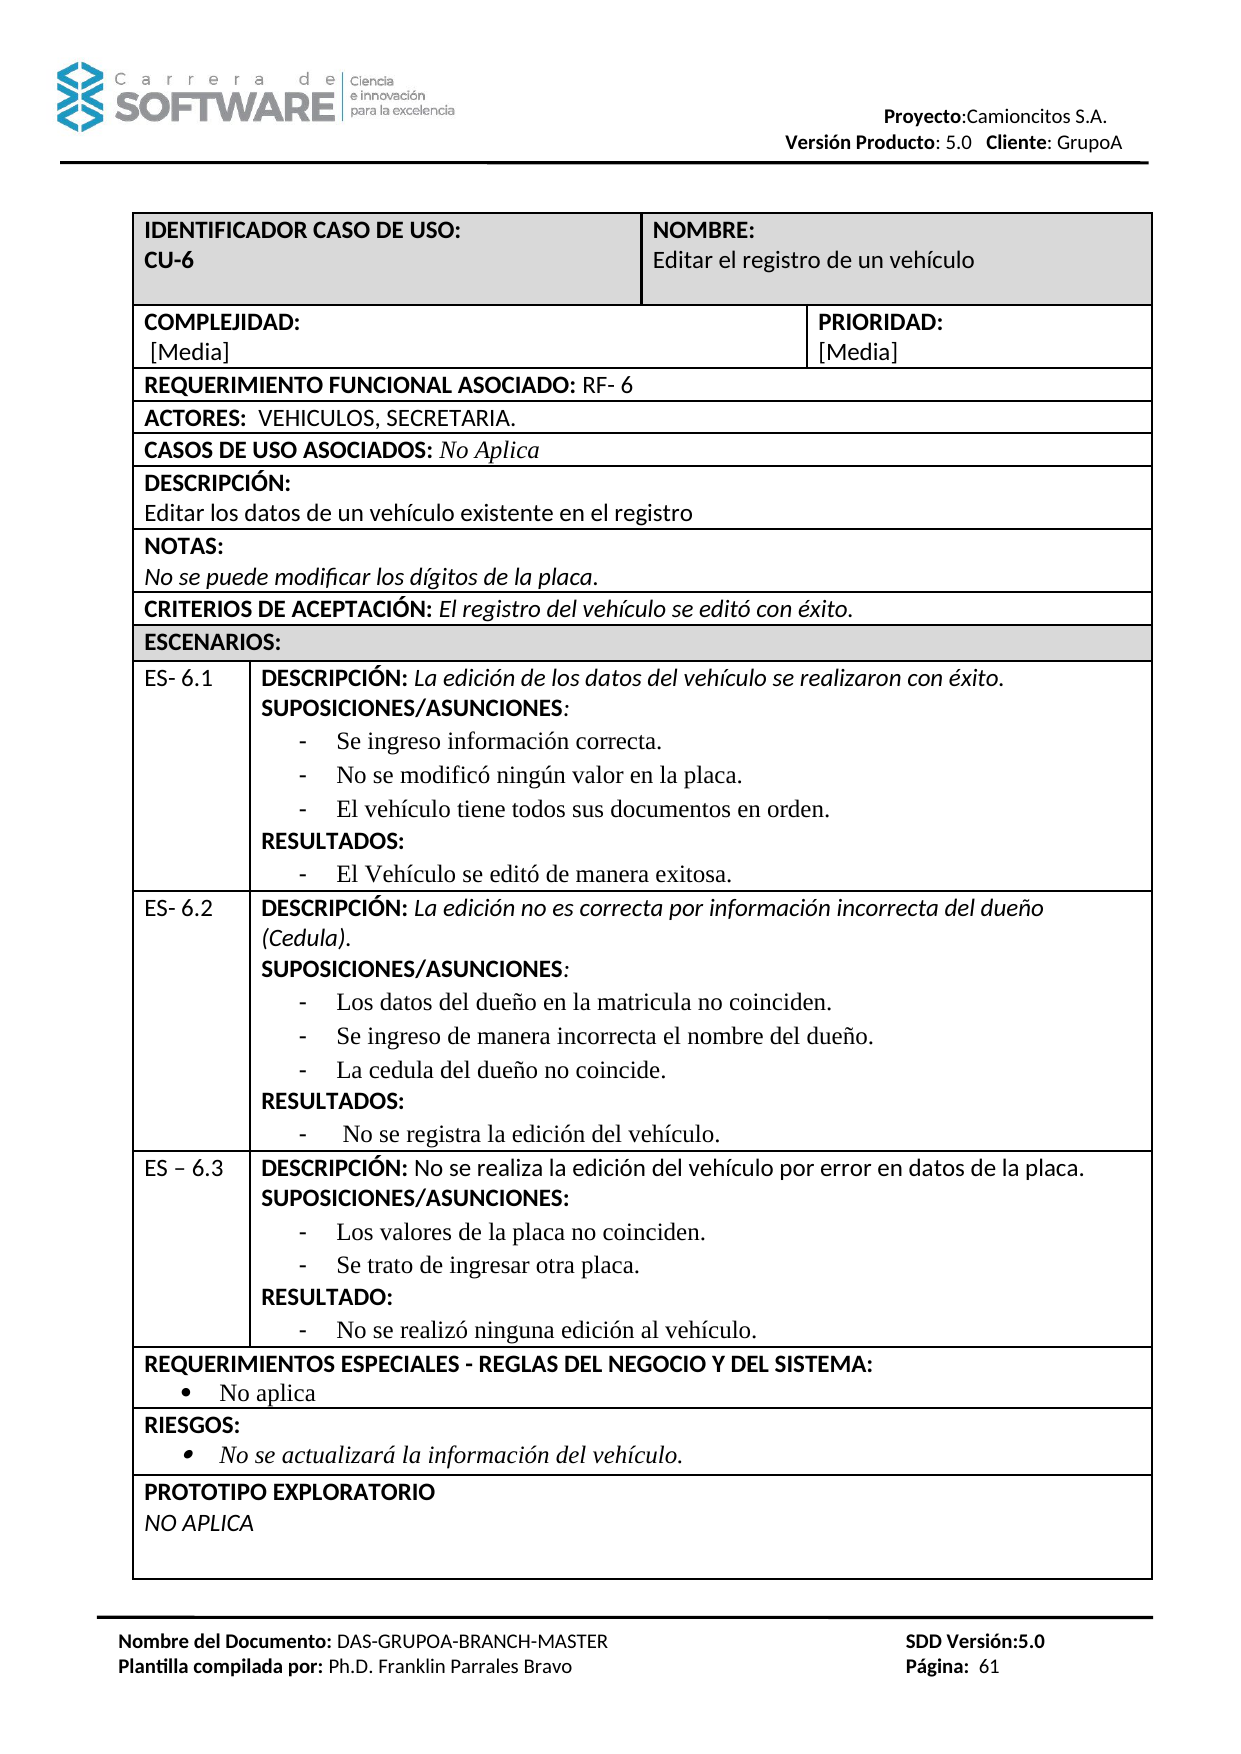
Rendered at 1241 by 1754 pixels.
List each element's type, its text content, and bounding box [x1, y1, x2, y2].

table_cell ES- 6.2 [134, 892, 249, 1150]
table_header IDENTIFICADOR CASO DE USO: CU-6 [134, 214, 640, 304]
table_cell REQUERIMIENTOS ESPECIALES - REGLAS DEL NEGOCIO Y DEL SISTEMA: No aplica [134, 1348, 1151, 1407]
table_cell COMPLEJIDAD: [Media] [134, 306, 806, 367]
table_cell REQUERIMIENTO FUNCIONAL ASOCIADO: RF- 6 [134, 369, 1151, 400]
table_cell ESCENARIOS: [134, 626, 1151, 660]
table_cell ES- 6.1 [134, 662, 249, 889]
table_cell DESCRIPCIÓN: Editar los datos de un vehículo existente en el registro [134, 467, 1151, 528]
table_cell PRIORIDAD: [Media] [808, 306, 1151, 367]
table_cell RIESGOS: No se actualizará la información del vehículo. [134, 1409, 1151, 1474]
table_cell DESCRIPCIÓN: La edición no es correcta por información incorrecta del dueño (Cedula). SUPOSICIONES/ASUNCIONES: Los datos del dueño en la matricula no coinciden. Se ingreso de manera incorrecta el nombre del dueño. La cedula del dueño no coincide. RESULTADOS: No se registra la edición del vehículo. [251, 892, 1151, 1150]
table_cell NOTAS: No se puede modificar los dígitos de la placa. [134, 530, 1151, 591]
picture [46, 46, 461, 154]
table_cell DESCRIPCIÓN: La edición de los datos del vehículo se realizaron con éxito. SUPOSICIONES/ASUNCIONES: Se ingreso información correcta. No se modificó ningún valor en la placa. El vehículo tiene todos sus documentos en orden. RESULTADOS: El Vehículo se editó de manera exitosa. [251, 662, 1151, 889]
table_cell DESCRIPCIÓN: No se realiza la edición del vehículo por error en datos de la placa. SUPOSICIONES/ASUNCIONES: Los valores de la placa no coinciden. Se trato de ingresar otra placa. RESULTADO: No se realizó ninguna edición al vehículo. [251, 1152, 1151, 1346]
table_cell ACTORES: VEHICULOS, SECRETARIA. [134, 402, 1151, 432]
table_cell ES – 6.3 [134, 1152, 249, 1346]
table_cell CASOS DE USO ASOCIADOS: No Aplica [134, 434, 1151, 465]
table_cell CRITERIOS DE ACEPTACIÓN: El registro del vehículo se editó con éxito. [134, 593, 1151, 624]
table_header NOMBRE: Editar el registro de un vehículo [643, 214, 1151, 304]
table_cell PROTOTIPO EXPLORATORIO NO APLICA [134, 1476, 1151, 1577]
